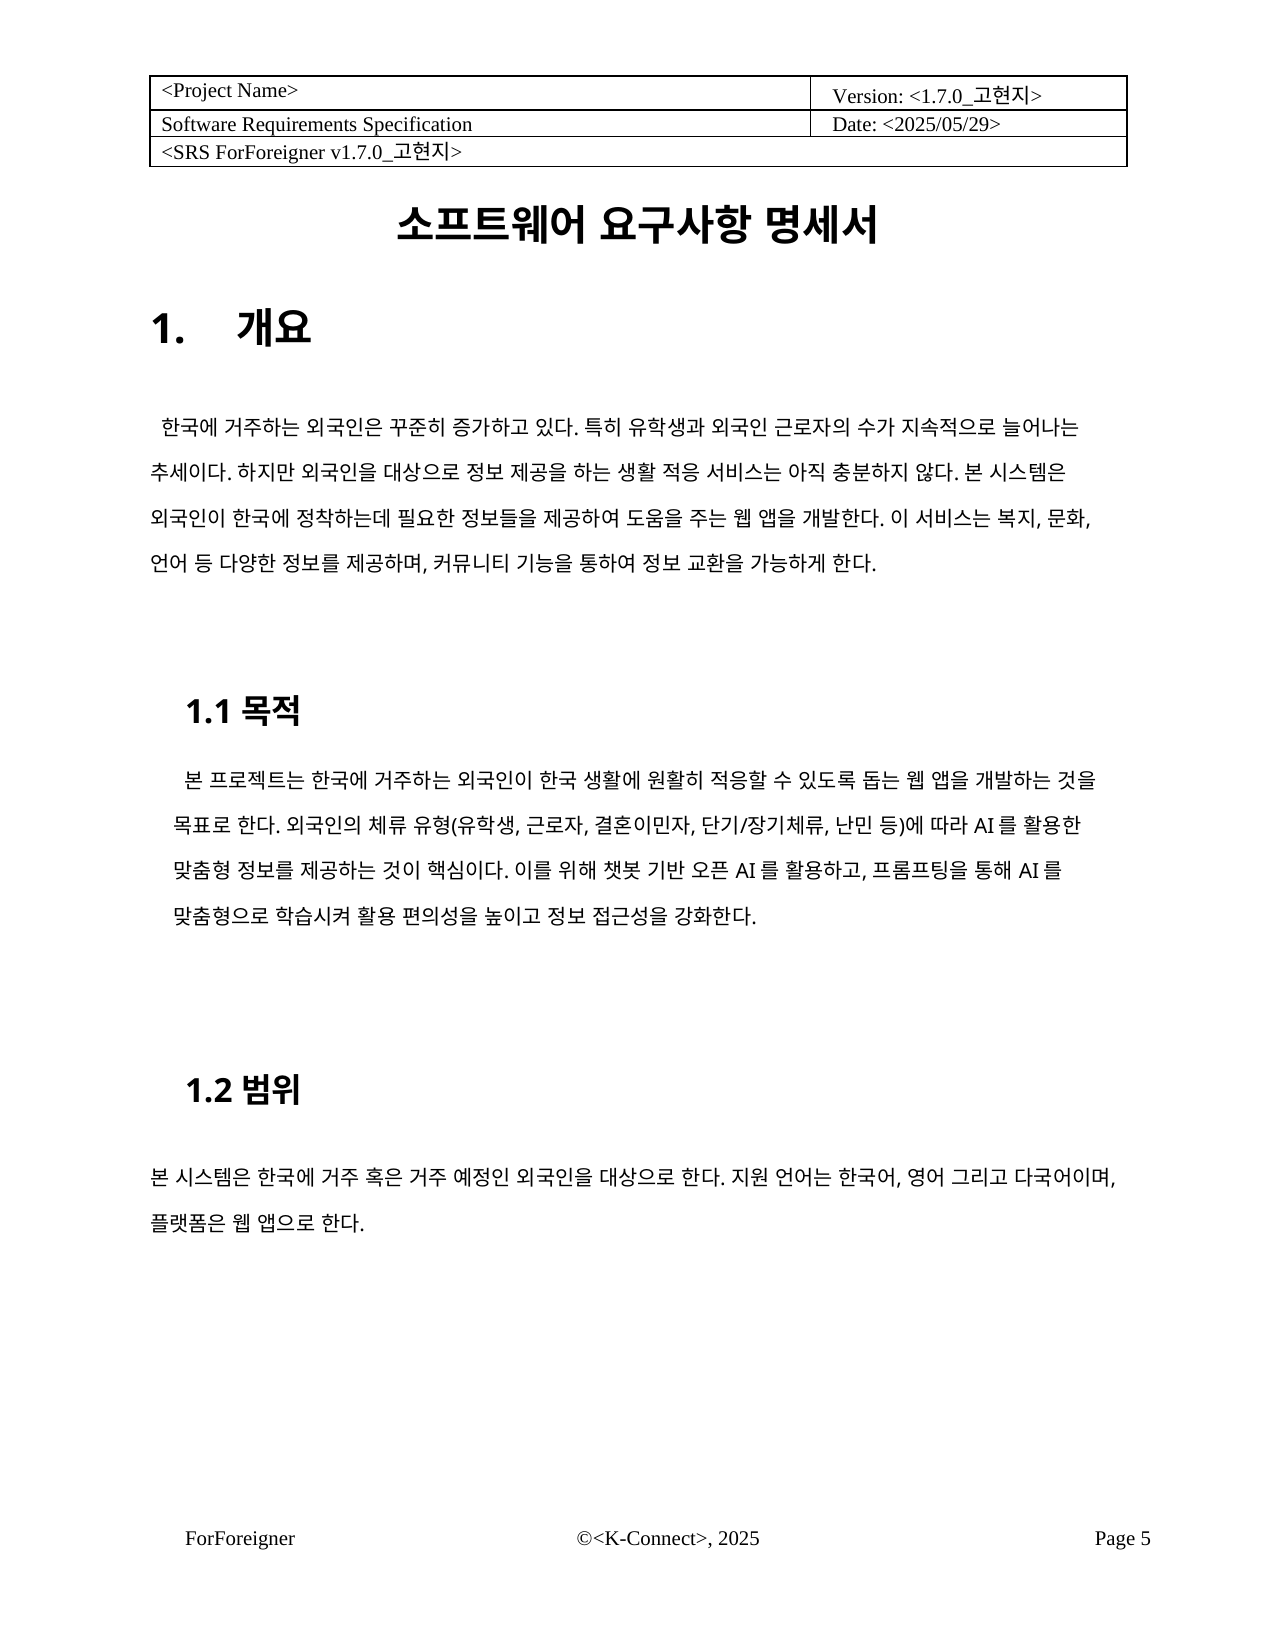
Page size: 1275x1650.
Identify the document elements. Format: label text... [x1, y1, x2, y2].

subtitle 개요 [150, 295, 1125, 356]
text 한국에 거주하는 외국인은 꾸준히 증가하고 있다. 특히 유학생과 외국인 근로자의 수가 지속적으로 늘어나는 추세이다. 하지만 외국인을 대상으로 정보 제공을 하는 생활 적응 서비스는 아직 충분하지 않다. 본 시스템은 외국인이 한국에 정착하는데 필요한 정보들을 제공하여 도움을 주는 웹 앱을 개발한다. 이 서비스는 복지, 문화, 언어 등 다양한 정보를 제공하며, 커뮤니티 기능을 통하여 정보 교환을 가능하게 한다. [150, 411, 1125, 577]
subtitle 본 시스템은 한국에 거주 혹은 거주 예정인 외국인을 대상으로 한다. 지원 언어는 한국어, 영어 그리고 다국어이며, 플랫폼은 웹 앱으로 한다. [150, 1161, 1125, 1237]
subtitle 1.2 범위 [150, 1064, 1125, 1112]
text 본 프로젝트는 한국에 거주하는 외국인이 한국 생활에 원활히 적응할 수 있도록 돕는 웹 앱을 개발하는 것을 목표로 한다. 외국인의 체류 유형(유학생, 근로자, 결혼이민자, 단기/장기체류, 난민 등)에 따라 AI를 활용한 맞춤형 정보를 제공하는 것이 핵심이다. 이를 위해 챗봇 기반 오픈 AI를 활용하고, 프롬프팅을 통해 AI를 맞춤형으로 학습시켜 활용 편의성을 높이고 정보 접근성을 강화한다. [173, 764, 1125, 931]
subtitle 1.1 목적 [150, 685, 1125, 734]
title 소프트웨어 요구사항 명세서 [150, 192, 1125, 253]
